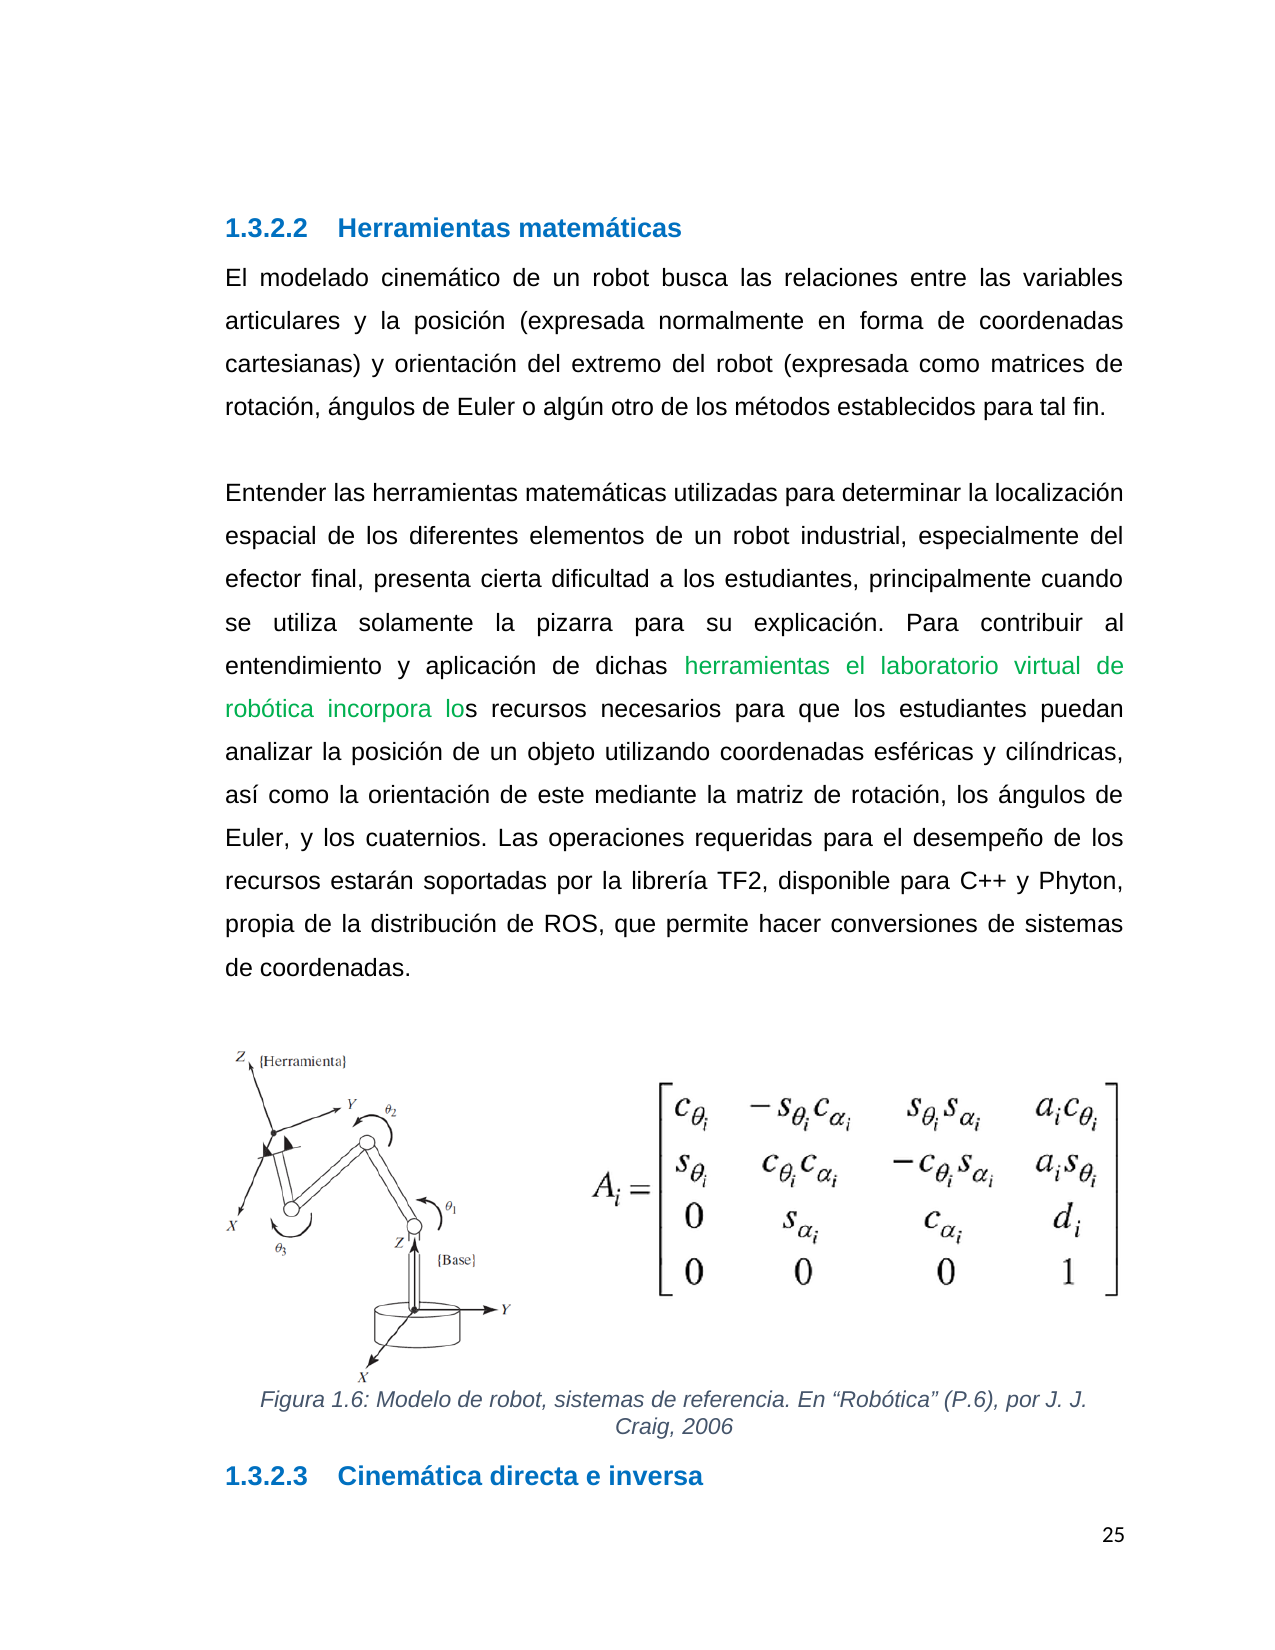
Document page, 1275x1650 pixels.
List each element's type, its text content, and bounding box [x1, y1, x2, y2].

text Figura 1.6: Modelo de robot, sistemas de referencia. En “Robótica” (P.6), por J. J. Craig, 2006 [225, 1386, 1125, 1439]
text Entender las herramientas matemáticas utilizadas para determinar la localización espacial de los diferentes elementos de un robot industrial, especialmente del efector final, presenta cierta dificultad a los estudiantes, principalmente cuando se utiliza solamente la pizarra para su explicación. Para contribuir al entendimiento y aplicación de dichas herramientas el laboratorio virtual de robótica incorpora los recursos necesarios para que los estudiantes puedan analizar la posición de un objeto utilizando coordenadas esféricas y cilíndricas, así como la orientación de este mediante la matriz de rotación, los ángulos de Euler, y los cuaternios. Las operaciones requeridas para el desempeño de los recursos estarán soportadas por la librería TF2, disponible para C++ y Phyton, propia de la distribución de ROS, que permite hacer conversiones de sistemas de coordenadas. [225, 478, 1125, 981]
picture [225, 1038, 1125, 1385]
list Herramientas matemáticas [225, 212, 1125, 243]
list Cinemática directa e inversa [225, 1460, 1125, 1491]
text El modelado cinemático de un robot busca las relaciones entre las variables articulares y la posición (expresada normalmente en forma de coordenadas cartesianas) y orientación del extremo del robot (expresada como matrices de rotación, ángulos de Euler o algún otro de los métodos establecidos para tal fin. [225, 262, 1125, 421]
